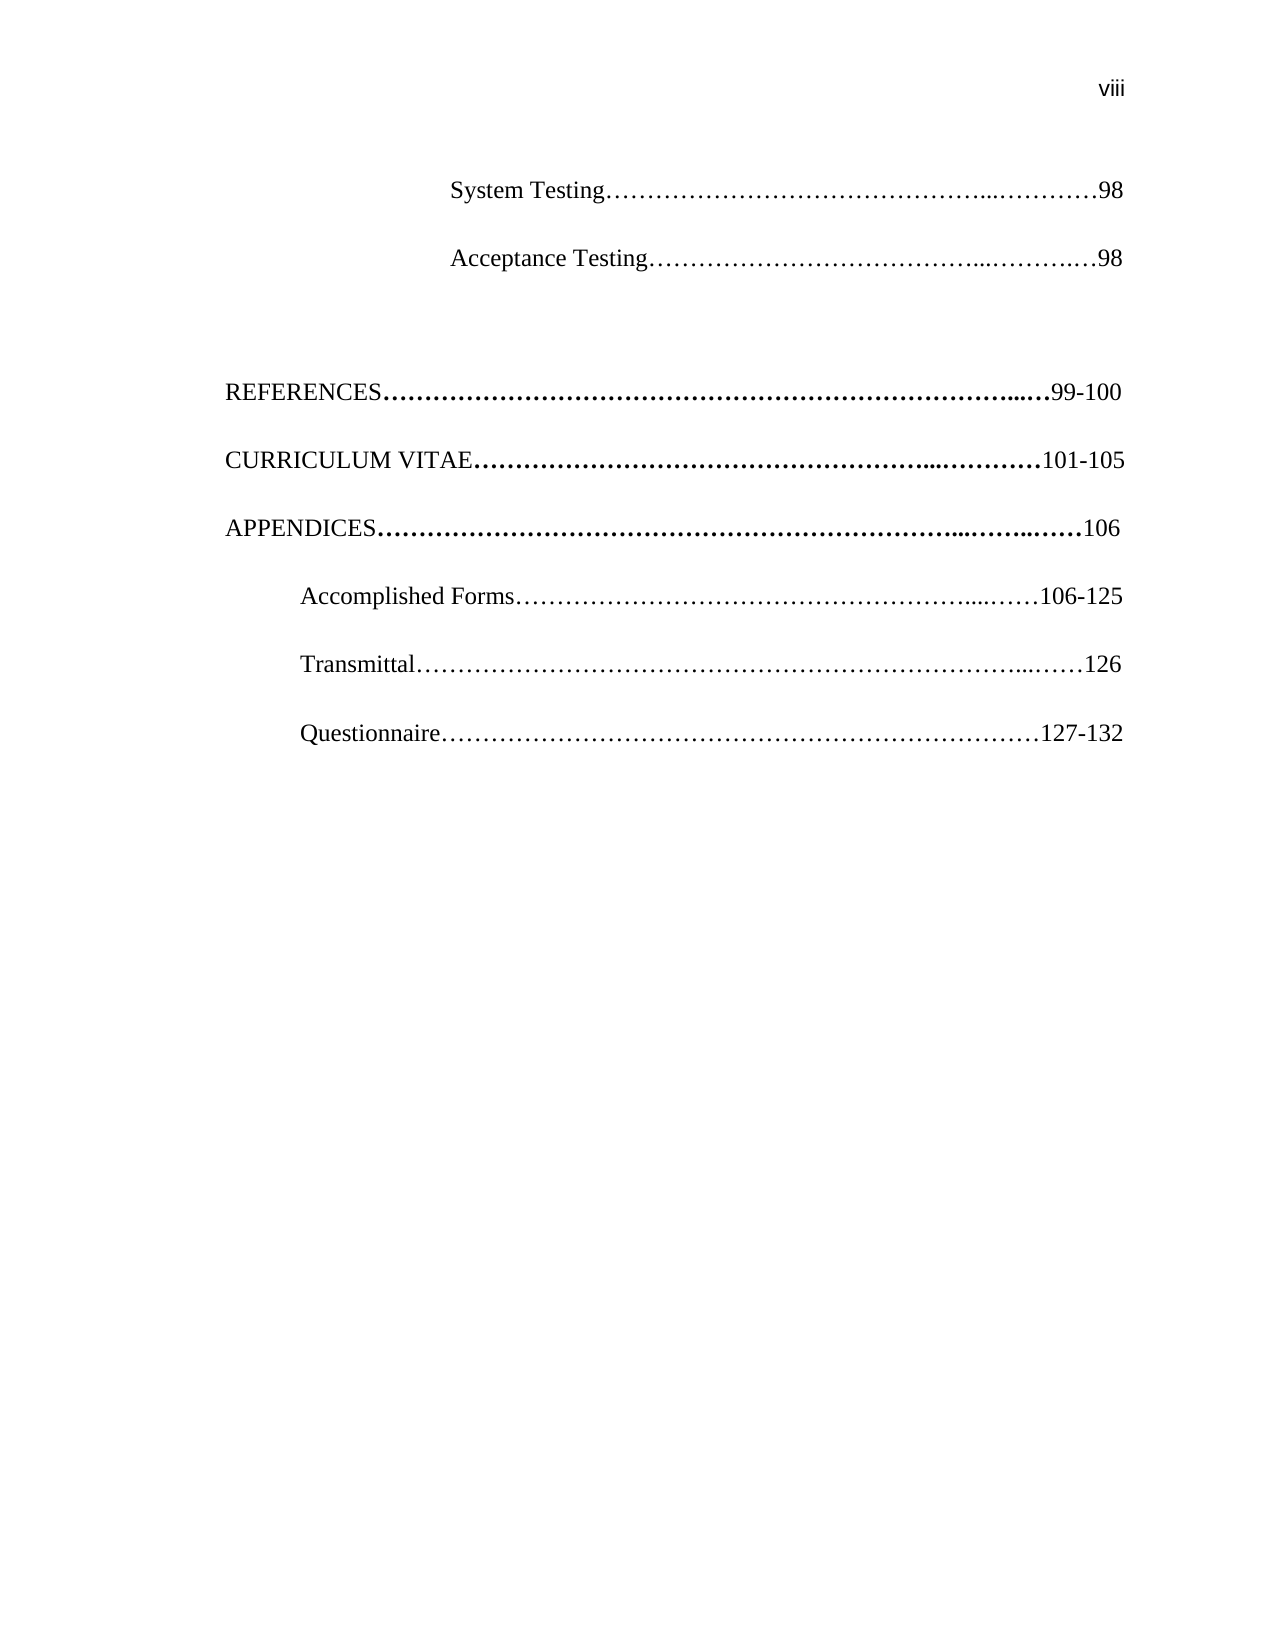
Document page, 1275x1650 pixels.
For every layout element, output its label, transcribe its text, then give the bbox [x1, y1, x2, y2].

text APPENDICES……………………………………………………………...……..……106 [225, 513, 1125, 542]
text CURRICULUM VITAE………………………………………………...…………101-105 [225, 445, 1125, 474]
text Accomplished Forms………………………………………………....……106-125 [225, 581, 1125, 610]
text Acceptance Testing…………………………………...……….…98 [450, 243, 1125, 272]
text Transmittal………………………………………………………………...……126 [225, 649, 1125, 678]
text System Testing………………………………………...…………98 [375, 175, 1125, 204]
text REFERENCES…………………………………………………………………...…99-100 [225, 377, 1125, 406]
text Questionnaire………………………………………………………………127-132 [225, 718, 1125, 746]
